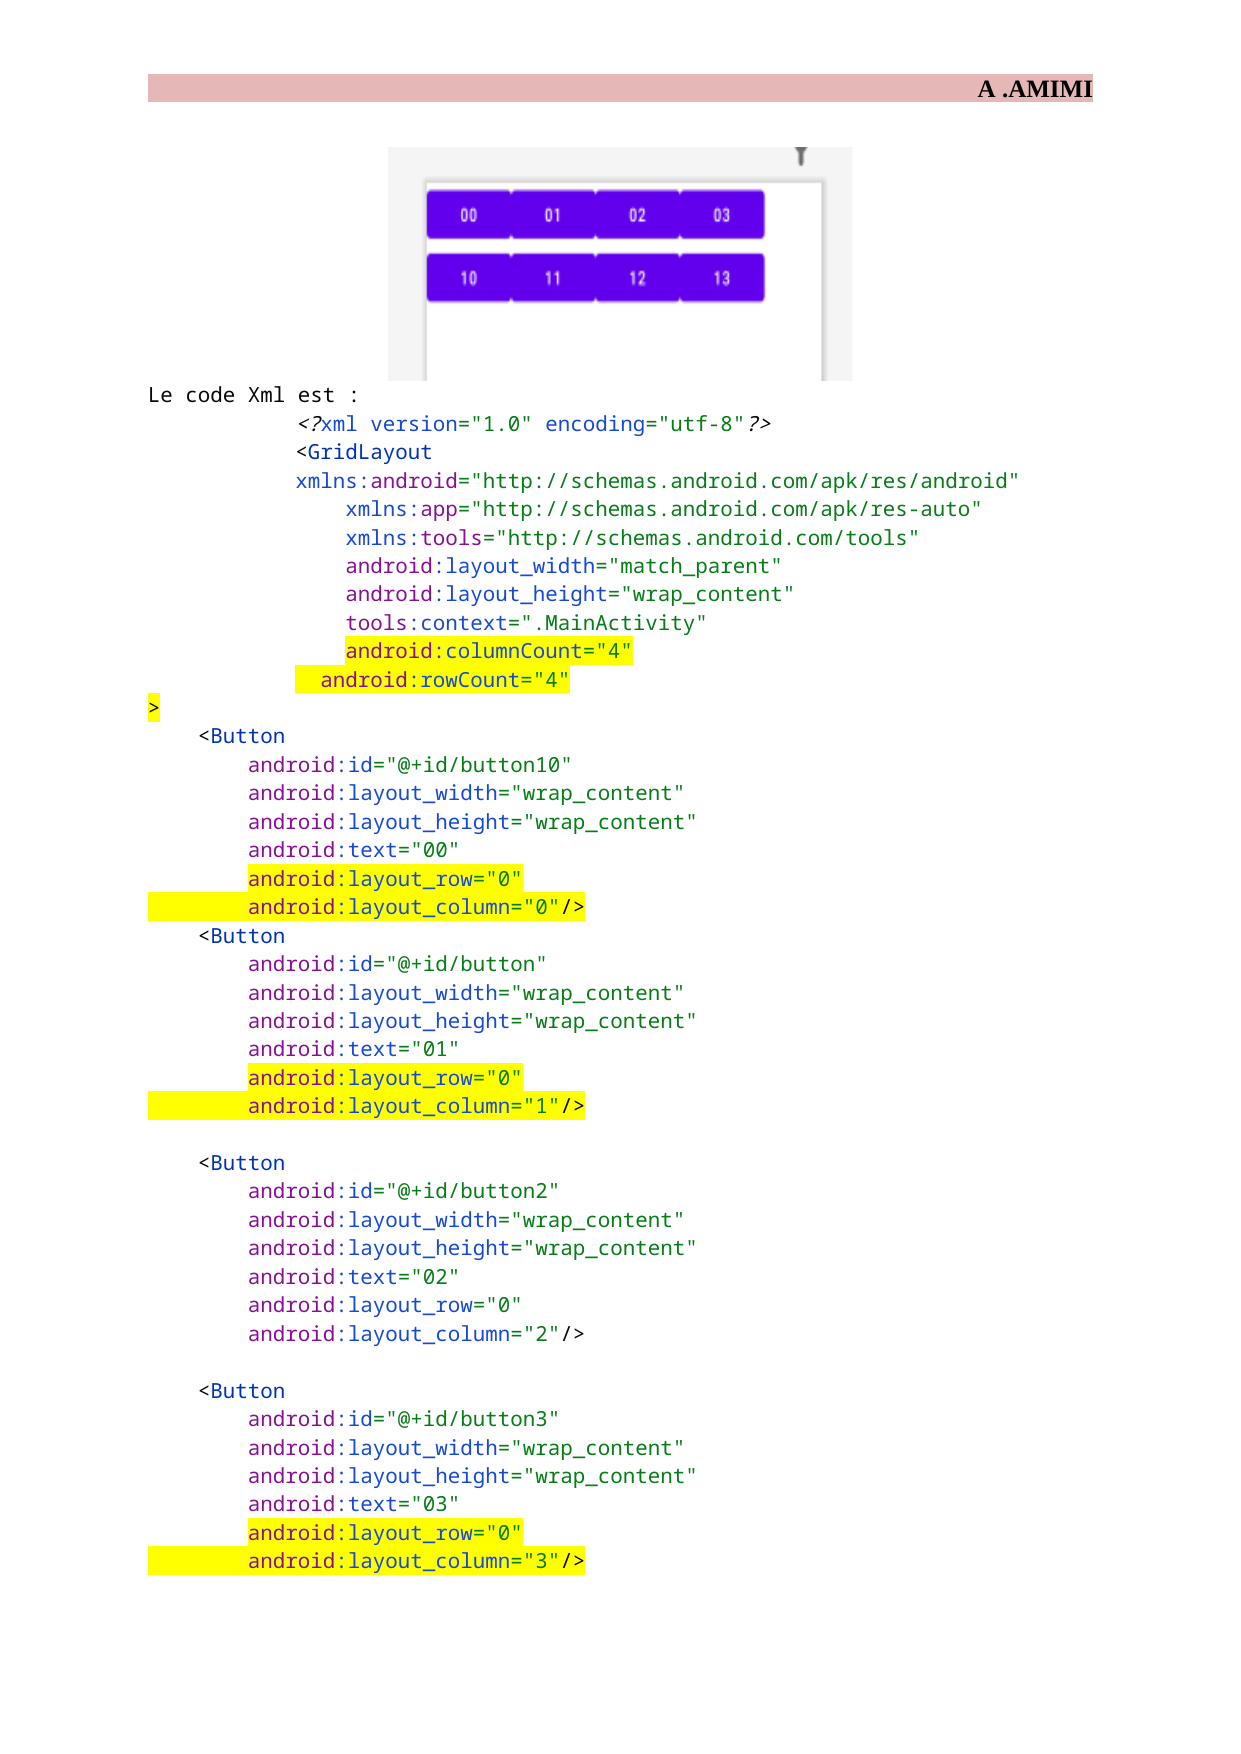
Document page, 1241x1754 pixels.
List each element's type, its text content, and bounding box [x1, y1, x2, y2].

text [148, 693, 1093, 1603]
picture [388, 147, 853, 381]
text Le code Xml est : [148, 380, 1093, 409]
text <?xml version="1.0" encoding="utf-8"?> <GridLayout xmlns:android="http://schemas.android.com/apk/res/android" xmlns:app="http://schemas.android.com/apk/res-auto" xmlns:tools="http://schemas.android.com/tools" android:layout_width="match_parent" android:layout_height="wrap_content" tools:context=".MainActivity" android:columnCount="4" android:rowCount="4" [295, 409, 1093, 693]
